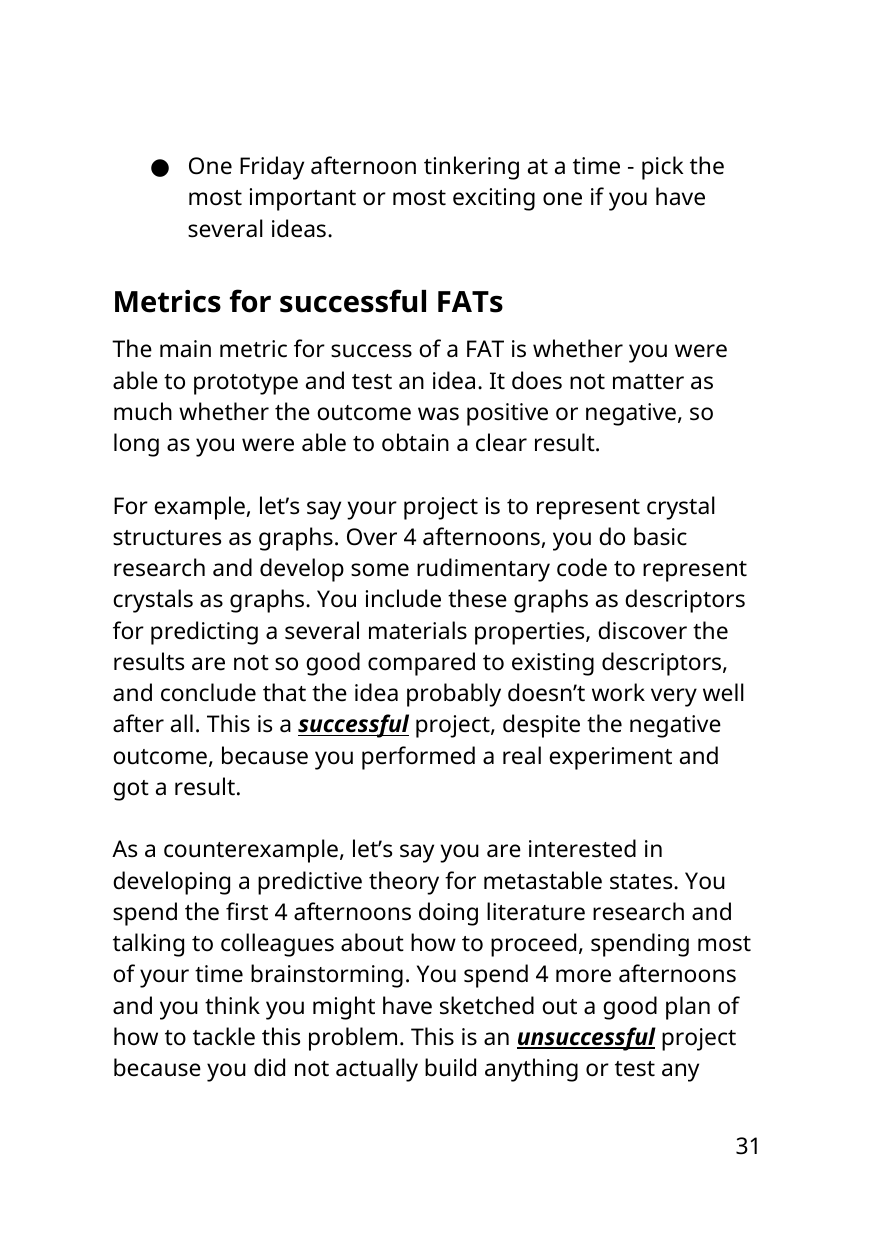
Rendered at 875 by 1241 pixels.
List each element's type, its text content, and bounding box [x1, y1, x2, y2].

text For example, let’s say your project is to represent crystal structures as graphs. Over 4 afternoons, you do basic research and develop some rudimentary code to represent crystals as graphs. You include these graphs as descriptors for predicting a several materials properties, discover the results are not so good compared to existing descriptors, and conclude that the idea probably doesn’t work very well after all. This is a successful project, despite the negative outcome, because you performed a real experiment and got a result. [112, 490, 762, 802]
subtitle Metrics for successful FATs [112, 281, 762, 321]
list One Friday afternoon tinkering at a time - pick the most important or most exciting one if you have several ideas. [150, 150, 762, 244]
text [112, 833, 762, 1083]
text The main metric for success of a FAT is whether you were able to prototype and test an idea. It does not matter as much whether the outcome was positive or negative, so long as you were able to obtain a clear result. [112, 333, 762, 458]
